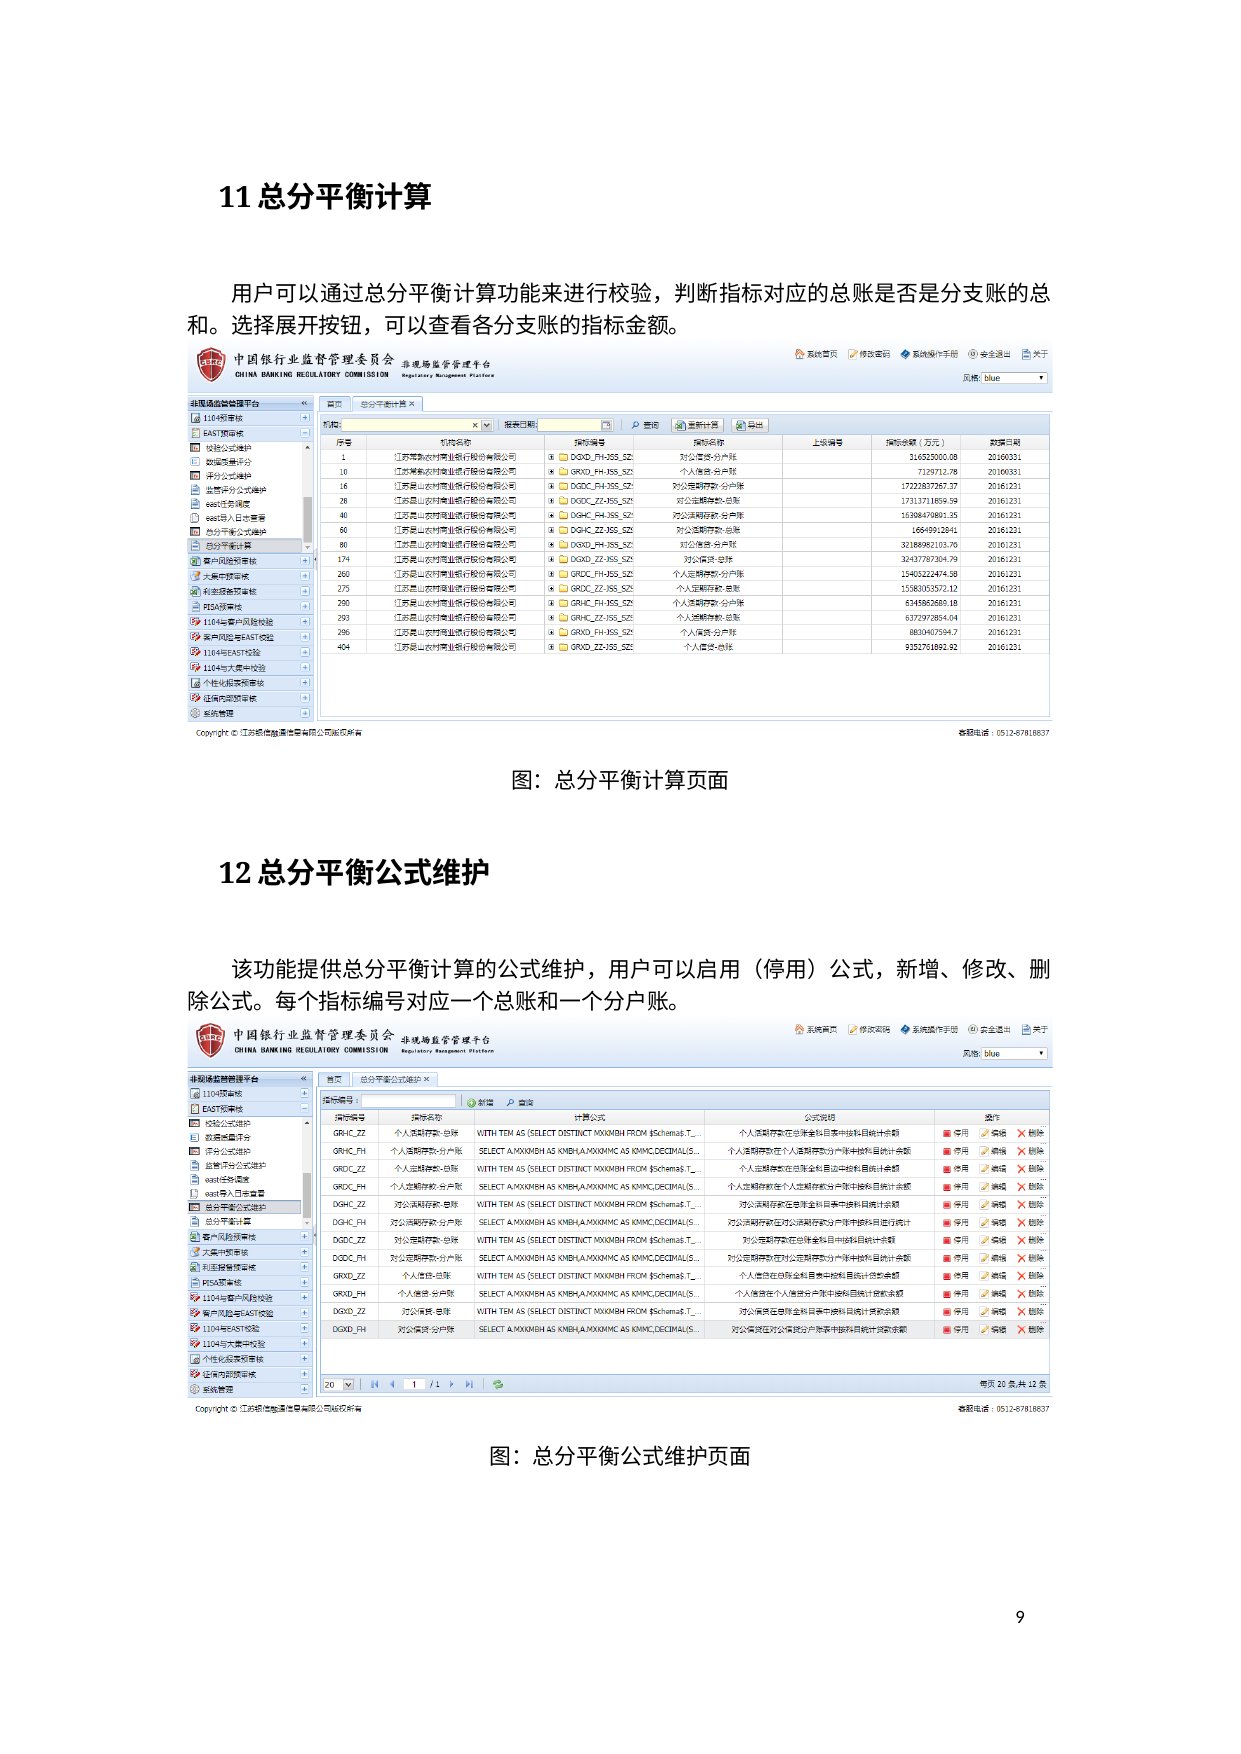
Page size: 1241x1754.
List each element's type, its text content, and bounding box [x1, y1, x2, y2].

subtitle 12总分平衡公式维护 [187, 838, 1053, 903]
picture [187, 340, 1053, 741]
subtitle 11总分平衡计算 [187, 162, 1053, 227]
text 图：总分平衡计算页面 [187, 763, 1053, 795]
text 用户可以通过总分平衡计算功能来进行校验，判断指标对应的总账是否是分支账的总和。选择展开按钮，可以查看各分支账的指标金额。 [187, 275, 1053, 340]
text 图：总分平衡公式维护页面 [187, 1439, 1053, 1471]
picture [187, 1016, 1053, 1419]
text 该功能提供总分平衡计算的公式维护，用户可以启用（停用）公式，新增、修改、删除公式。每个指标编号对应一个总账和一个分户账。 [187, 951, 1053, 1016]
